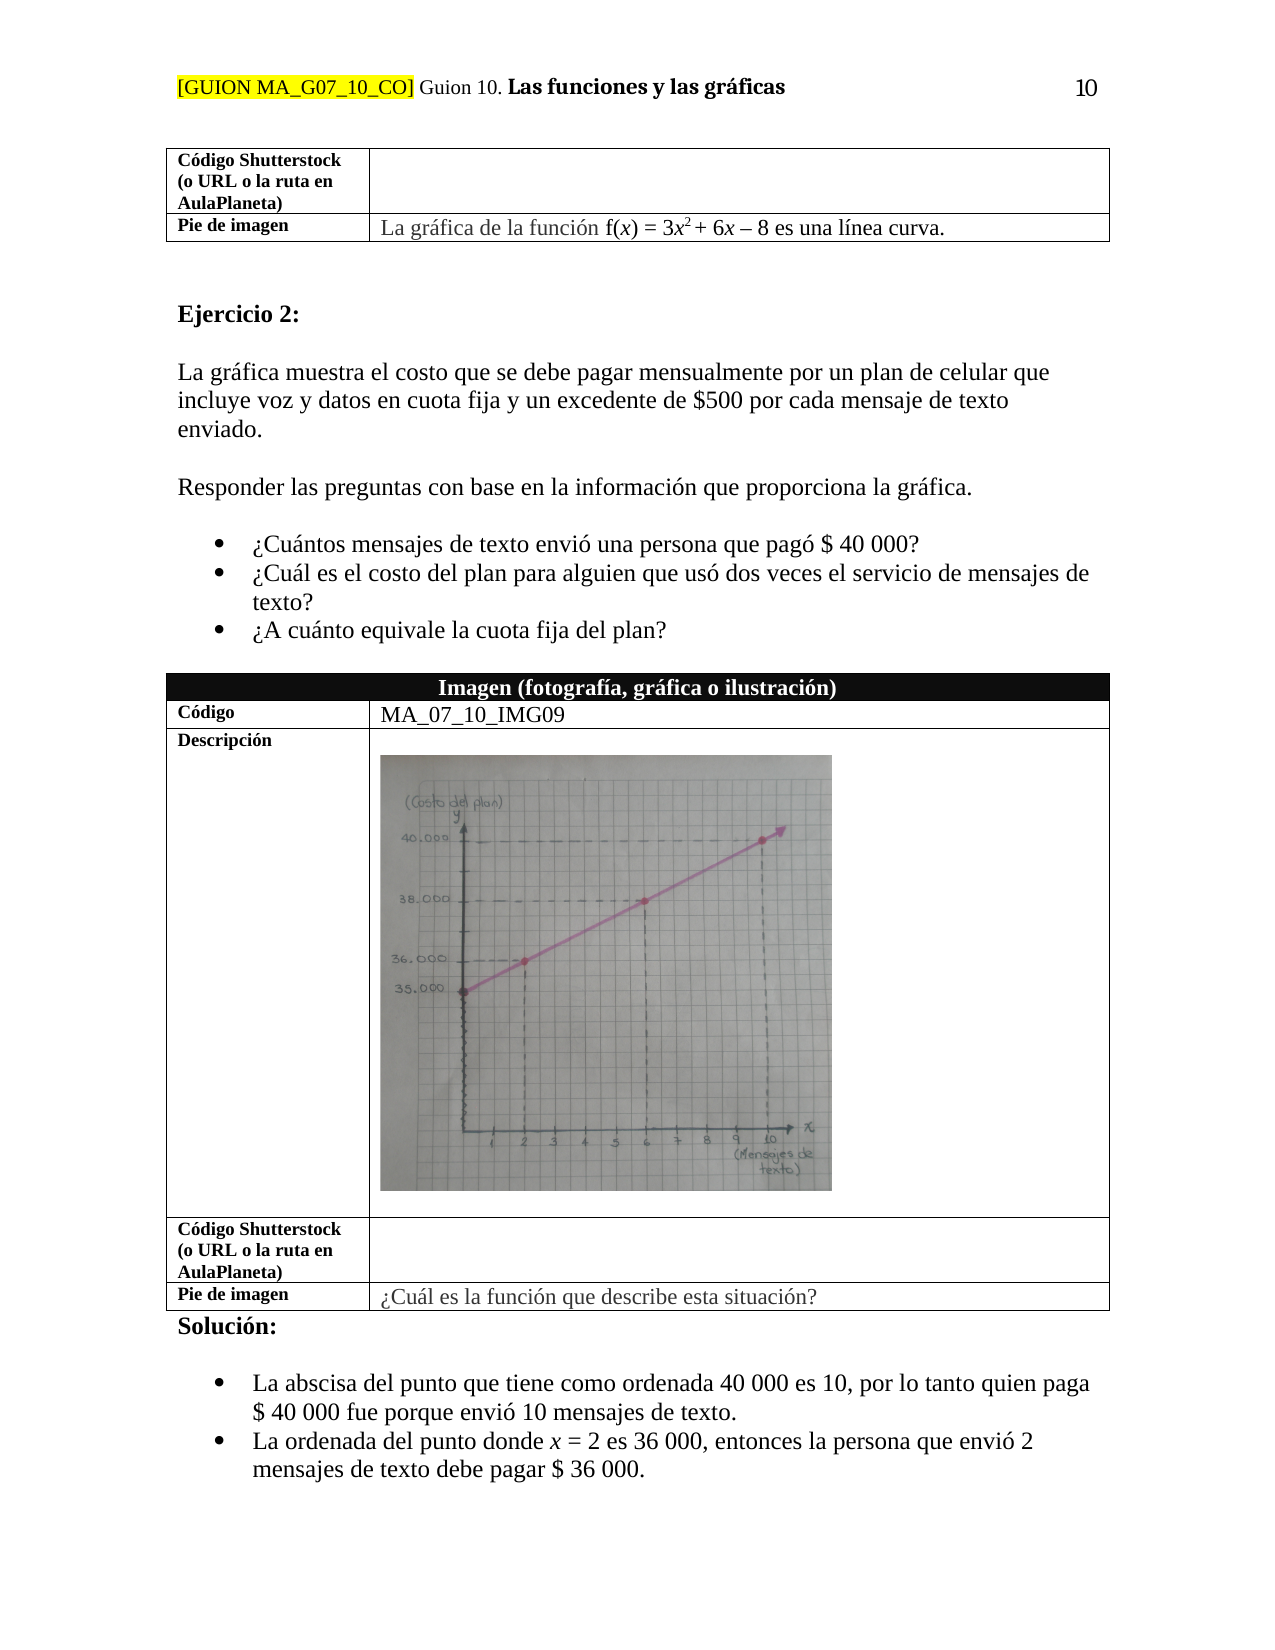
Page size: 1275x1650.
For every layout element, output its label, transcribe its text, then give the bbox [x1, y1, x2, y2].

text Ejercicio 2: [177, 299, 1098, 328]
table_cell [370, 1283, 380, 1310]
text Solución: [177, 1311, 1098, 1339]
table_cell MA_07_10_IMG09 [370, 701, 1109, 728]
table_cell [370, 729, 1109, 1217]
table_cell Código [167, 701, 369, 728]
list ¿Cuántos mensajes de texto envió una persona que pagó $ 40 000? [215, 529, 1098, 558]
list ¿Cuál es el costo del plan para alguien que usó dos veces el servicio de mensajes de texto? [215, 558, 1098, 616]
table_cell Pie de imagen [167, 214, 369, 241]
table_cell Código Shutterstock (o URL o la ruta en AulaPlaneta) [167, 149, 369, 213]
list ¿A cuánto equivale la cuota fija del plan? [215, 616, 1098, 644]
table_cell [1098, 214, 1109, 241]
picture [380, 755, 832, 1191]
text Responder las preguntas con base en la información que proporciona la gráfica. [177, 472, 1098, 501]
table_cell Descripción [167, 729, 369, 1217]
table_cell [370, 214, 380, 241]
list La ordenada del punto donde x = 2 es 36 000, entonces la persona que envió 2 mensajes de texto debe pagar $ 36 000. [215, 1426, 1098, 1483]
table_cell [370, 1218, 1109, 1282]
text La gráfica muestra el costo que se debe pagar mensualmente por un plan de celular que incluye voz y datos en cuota fija y un excedente de $500 por cada mensaje de texto enviado. [177, 357, 1098, 443]
table_cell Pie de imagen [167, 1283, 369, 1310]
table_cell [370, 149, 1109, 213]
table_header Imagen (fotografía, gráfica o ilustración) [167, 674, 1109, 700]
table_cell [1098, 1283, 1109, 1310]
list La abscisa del punto que tiene como ordenada 40 000 es 10, por lo tanto quien paga $ 40 000 fue porque envió 10 mensajes de texto. [215, 1368, 1098, 1426]
table_cell Código Shutterstock (o URL o la ruta en AulaPlaneta) [167, 1218, 369, 1282]
